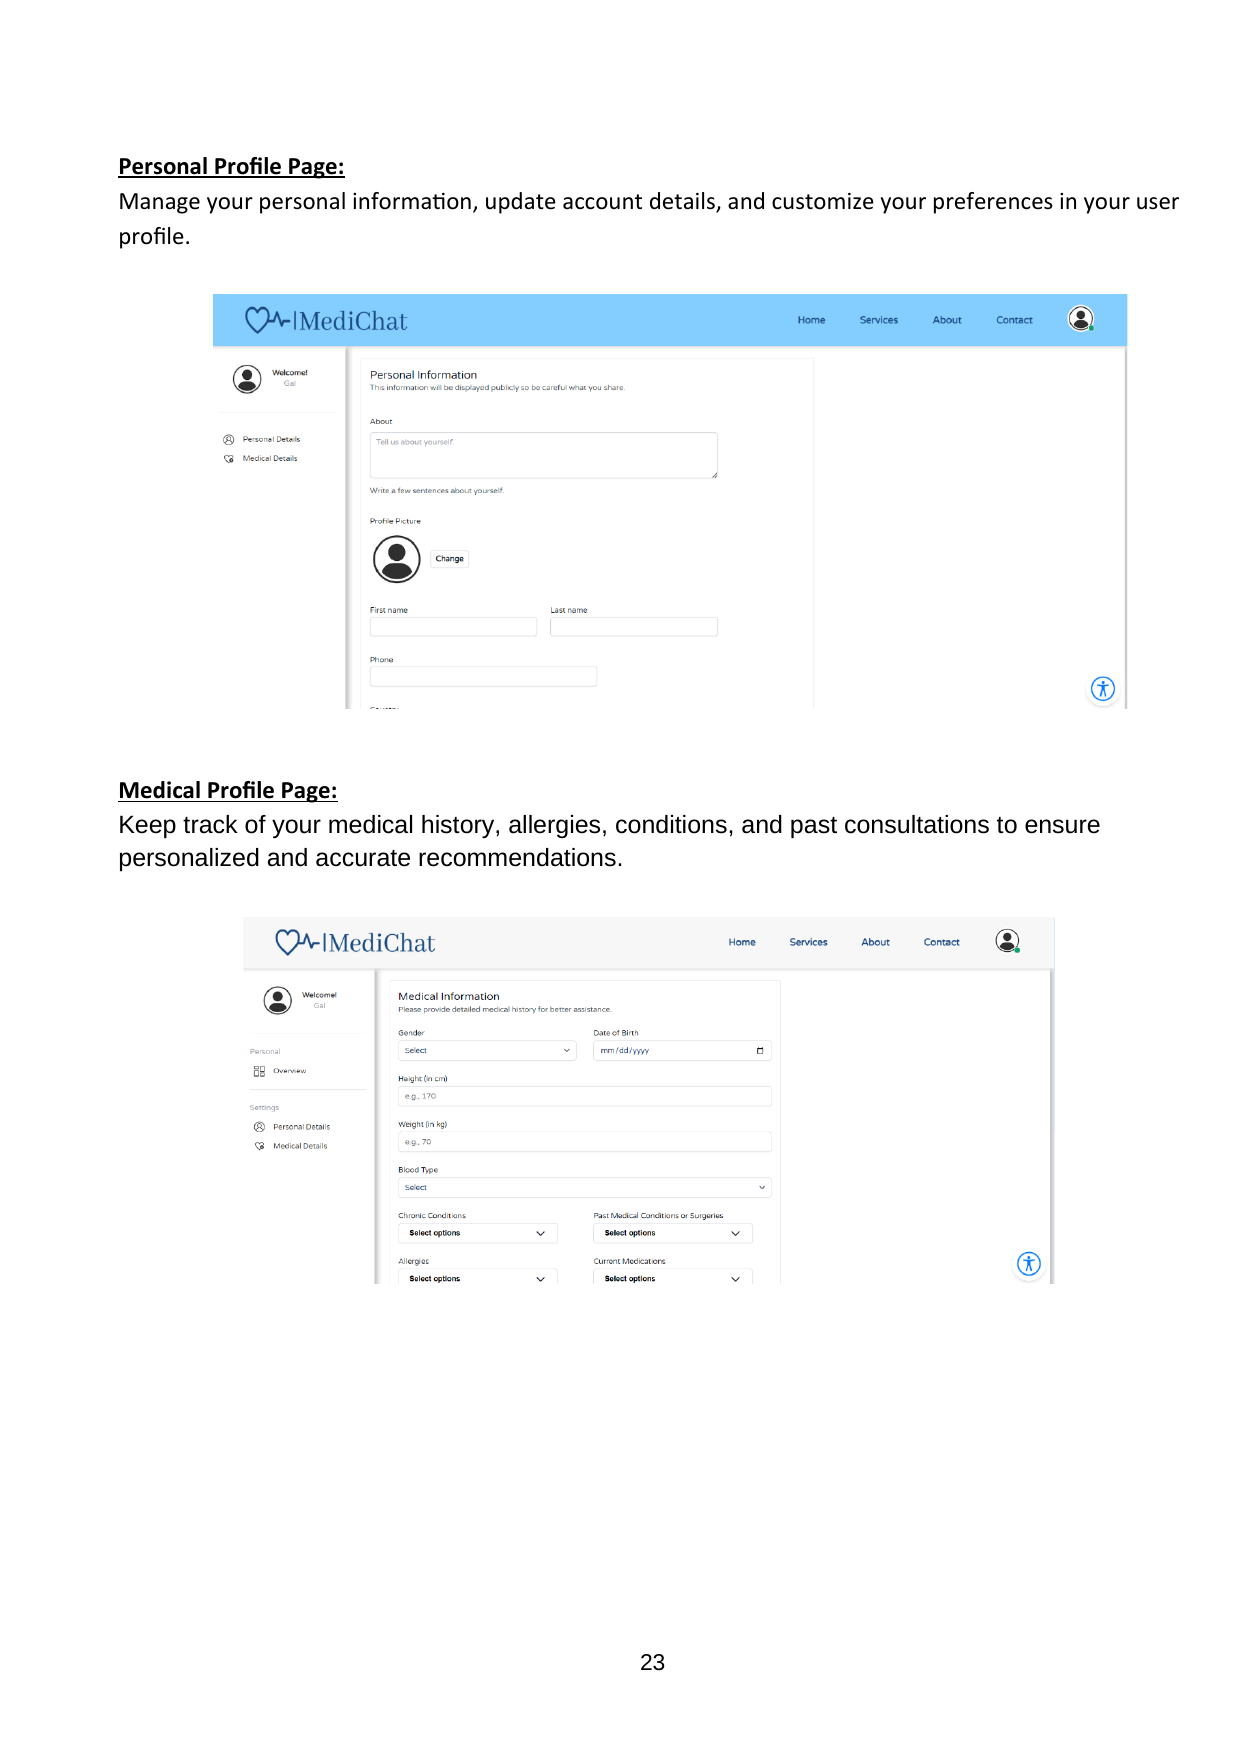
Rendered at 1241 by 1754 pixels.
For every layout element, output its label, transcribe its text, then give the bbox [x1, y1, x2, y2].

picture [211, 294, 1127, 707]
text Medical Profile Page: [118, 775, 1187, 805]
text Keep track of your medical history, allergies, conditions, and past consultations to ensure personalized and accurate recommendations. [118, 810, 1187, 871]
picture [241, 917, 1055, 1283]
text Personal Profile Page: [118, 150, 1187, 181]
text Manage your personal information, update account details, and customize your preferences in your user profile. [118, 185, 1187, 251]
